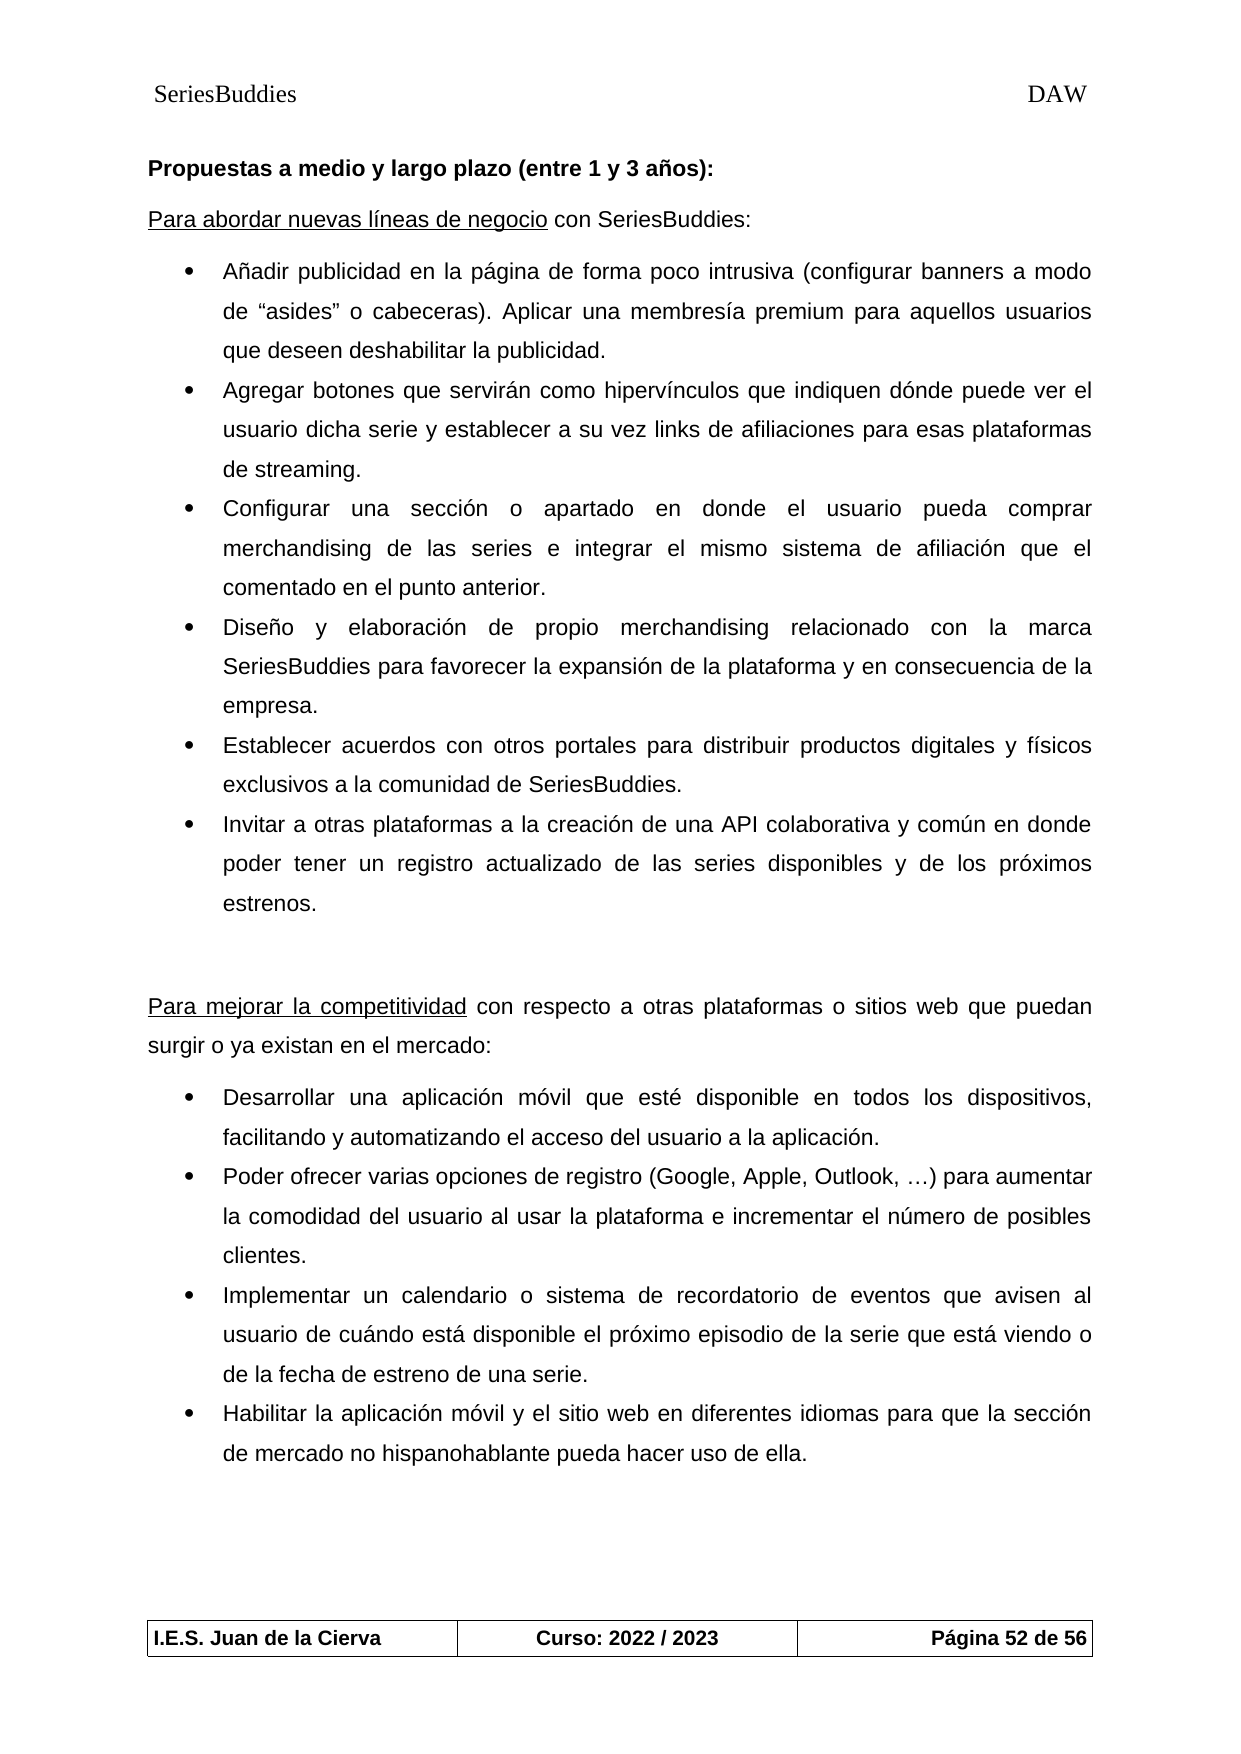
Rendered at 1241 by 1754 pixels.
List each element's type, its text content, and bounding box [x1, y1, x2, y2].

list Invitar a otras plataformas a la creación de una API colaborativa y común en donde poder tener un registro actualizado de las series disponibles y de los próximos estrenos. [185, 811, 1093, 916]
list Añadir publicidad en la página de forma poco intrusiva (configurar banners a modo de “asides” o cabeceras). Aplicar una membresía premium para aquellos usuarios que deseen deshabilitar la publicidad. [185, 258, 1093, 363]
list Establecer acuerdos con otros portales para distribuir productos digitales y físicos exclusivos a la comunidad de SeriesBuddies. [185, 732, 1093, 798]
list Agregar botones que servirán como hipervínculos que indiquen dónde puede ver el usuario dicha serie y establecer a su vez links de afiliaciones para esas plataformas de streaming. [185, 377, 1093, 482]
list Configurar una sección o apartado en donde el usuario pueda comprar merchandising de las series e integrar el mismo sistema de afiliación que el comentado en el punto anterior. [185, 495, 1093, 600]
list Habilitar la aplicación móvil y el sitio web en diferentes idiomas para que la sección de mercado no hispanohablante pueda hacer uso de ella. [185, 1400, 1093, 1466]
list Poder ofrecer varias opciones de registro (Google, Apple, Outlook, …) para aumentar la comodidad del usuario al usar la plataforma e incrementar el número de posibles clientes. [185, 1163, 1093, 1269]
list Diseño y elaboración de propio merchandising relacionado con la marca SeriesBuddies para favorecer la expansión de la plataforma y en consecuencia de la empresa. [185, 613, 1093, 719]
list Implementar un calendario o sistema de recordatorio de eventos que avisen al usuario de cuándo está disponible el próximo episodio de la serie que está viendo o de la fecha de estreno de una serie. [185, 1282, 1093, 1387]
list Desarrollar una aplicación móvil que esté disponible en todos los dispositivos, facilitando y automatizando el acceso del usuario a la aplicación. [185, 1084, 1093, 1150]
text Para abordar nuevas líneas de negocio con SeriesBuddies: [148, 206, 1093, 233]
text Propuestas a medio y largo plazo (entre 1 y 3 años): [148, 154, 1093, 181]
text Para mejorar la competitividad con respecto a otras plataformas o sitios web que puedan surgir o ya existan en el mercado: [148, 993, 1093, 1059]
